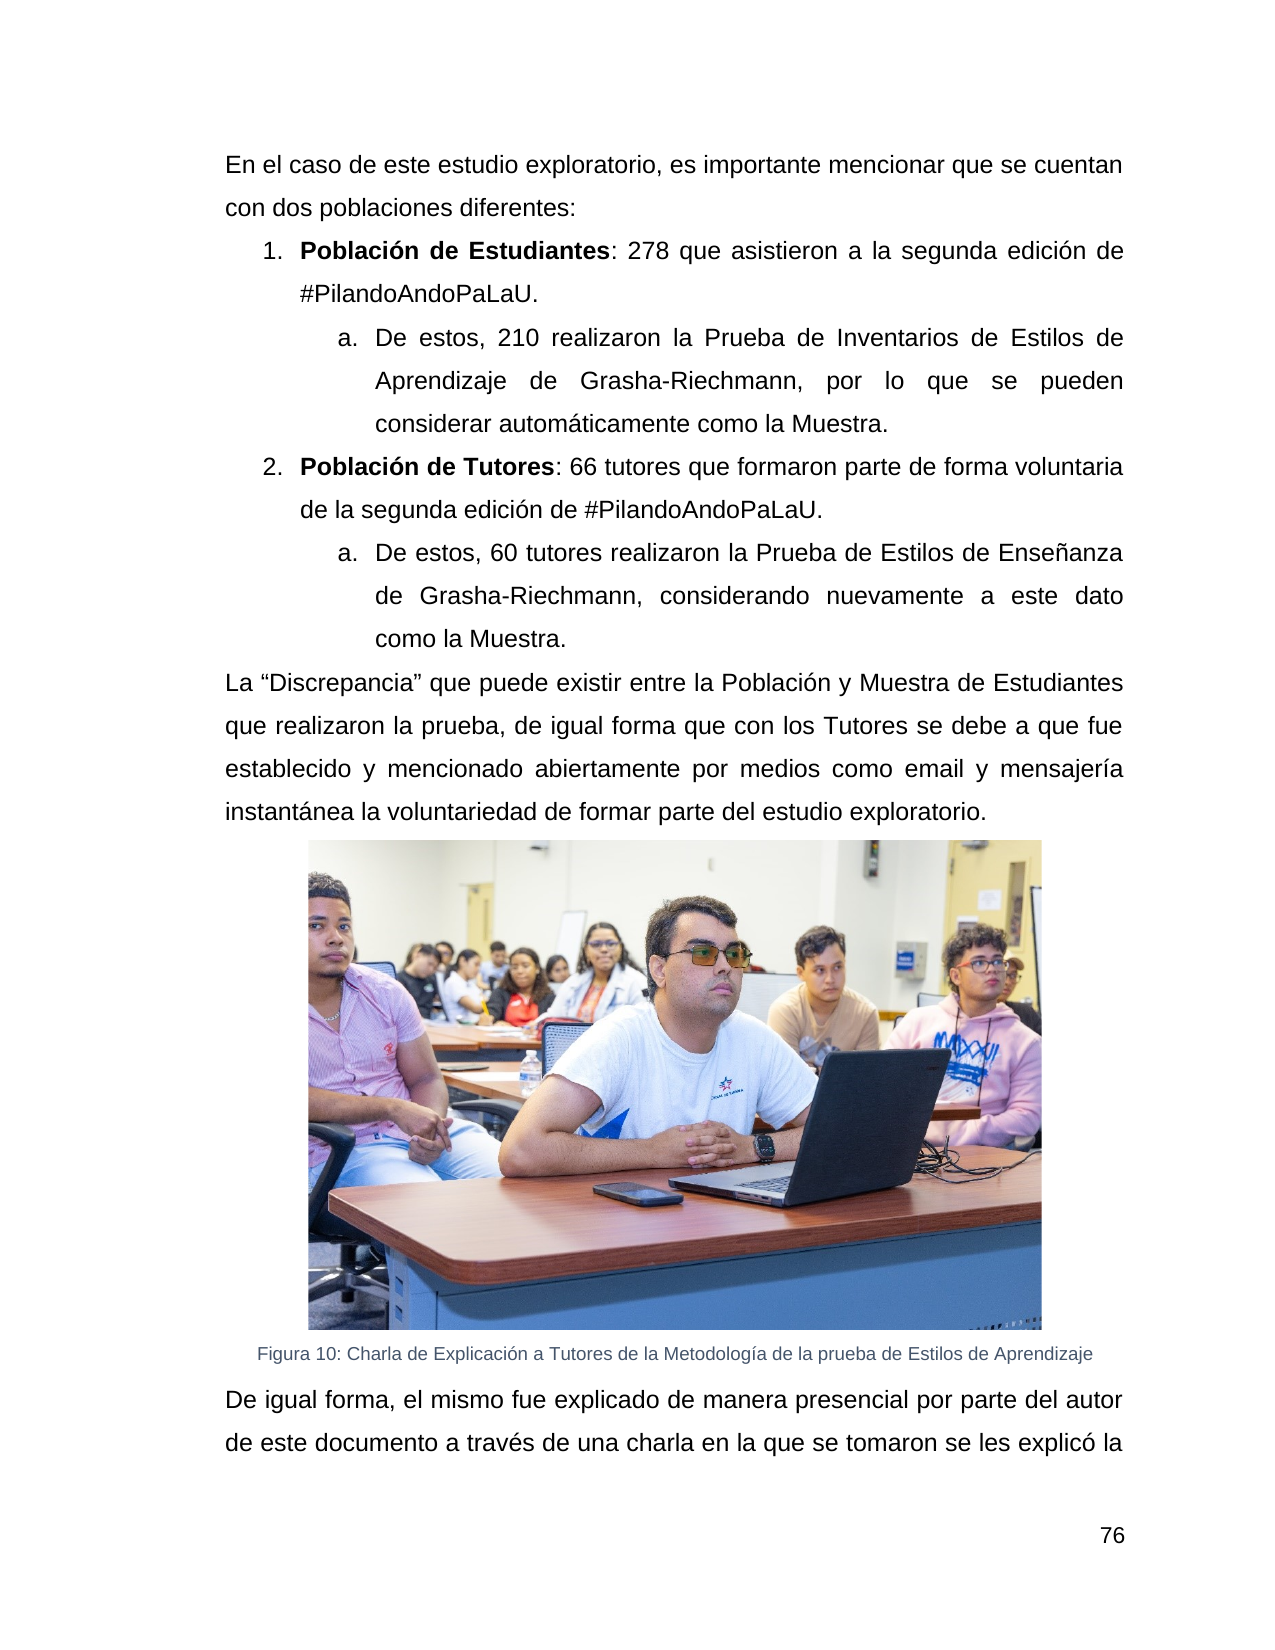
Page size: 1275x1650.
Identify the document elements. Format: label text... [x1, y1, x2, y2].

list Población de Estudiantes: 278 que asistieron a la segunda edición de #PilandoAndoPaLaU. [262, 236, 1125, 308]
list Población de Tutores: 66 tutores que formaron parte de forma voluntaria de la segunda edición de #PilandoAndoPaLaU. [262, 452, 1125, 524]
list De estos, 210 realizaron la Prueba de Inventarios de Estilos de Aprendizaje de Grasha-Riechmann, por lo que se pueden considerar automáticamente como la Muestra. [337, 322, 1125, 437]
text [225, 1385, 1125, 1457]
text La “Discrepancia” que puede existir entre la Población y Muestra de Estudiantes que realizaron la prueba, de igual forma que con los Tutores se debe a que fue establecido y mencionado abiertamente por medios como email y mensajería instantánea la voluntariedad de formar parte del estudio exploratorio. [225, 667, 1125, 826]
text En el caso de este estudio exploratorio, es importante mencionar que se cuentan con dos poblaciones diferentes: [225, 150, 1125, 222]
picture [308, 840, 1042, 1330]
list De estos, 60 tutores realizaron la Prueba de Estilos de Enseñanza de Grasha-Riechmann, considerando nuevamente a este dato como la Muestra. [337, 538, 1125, 653]
